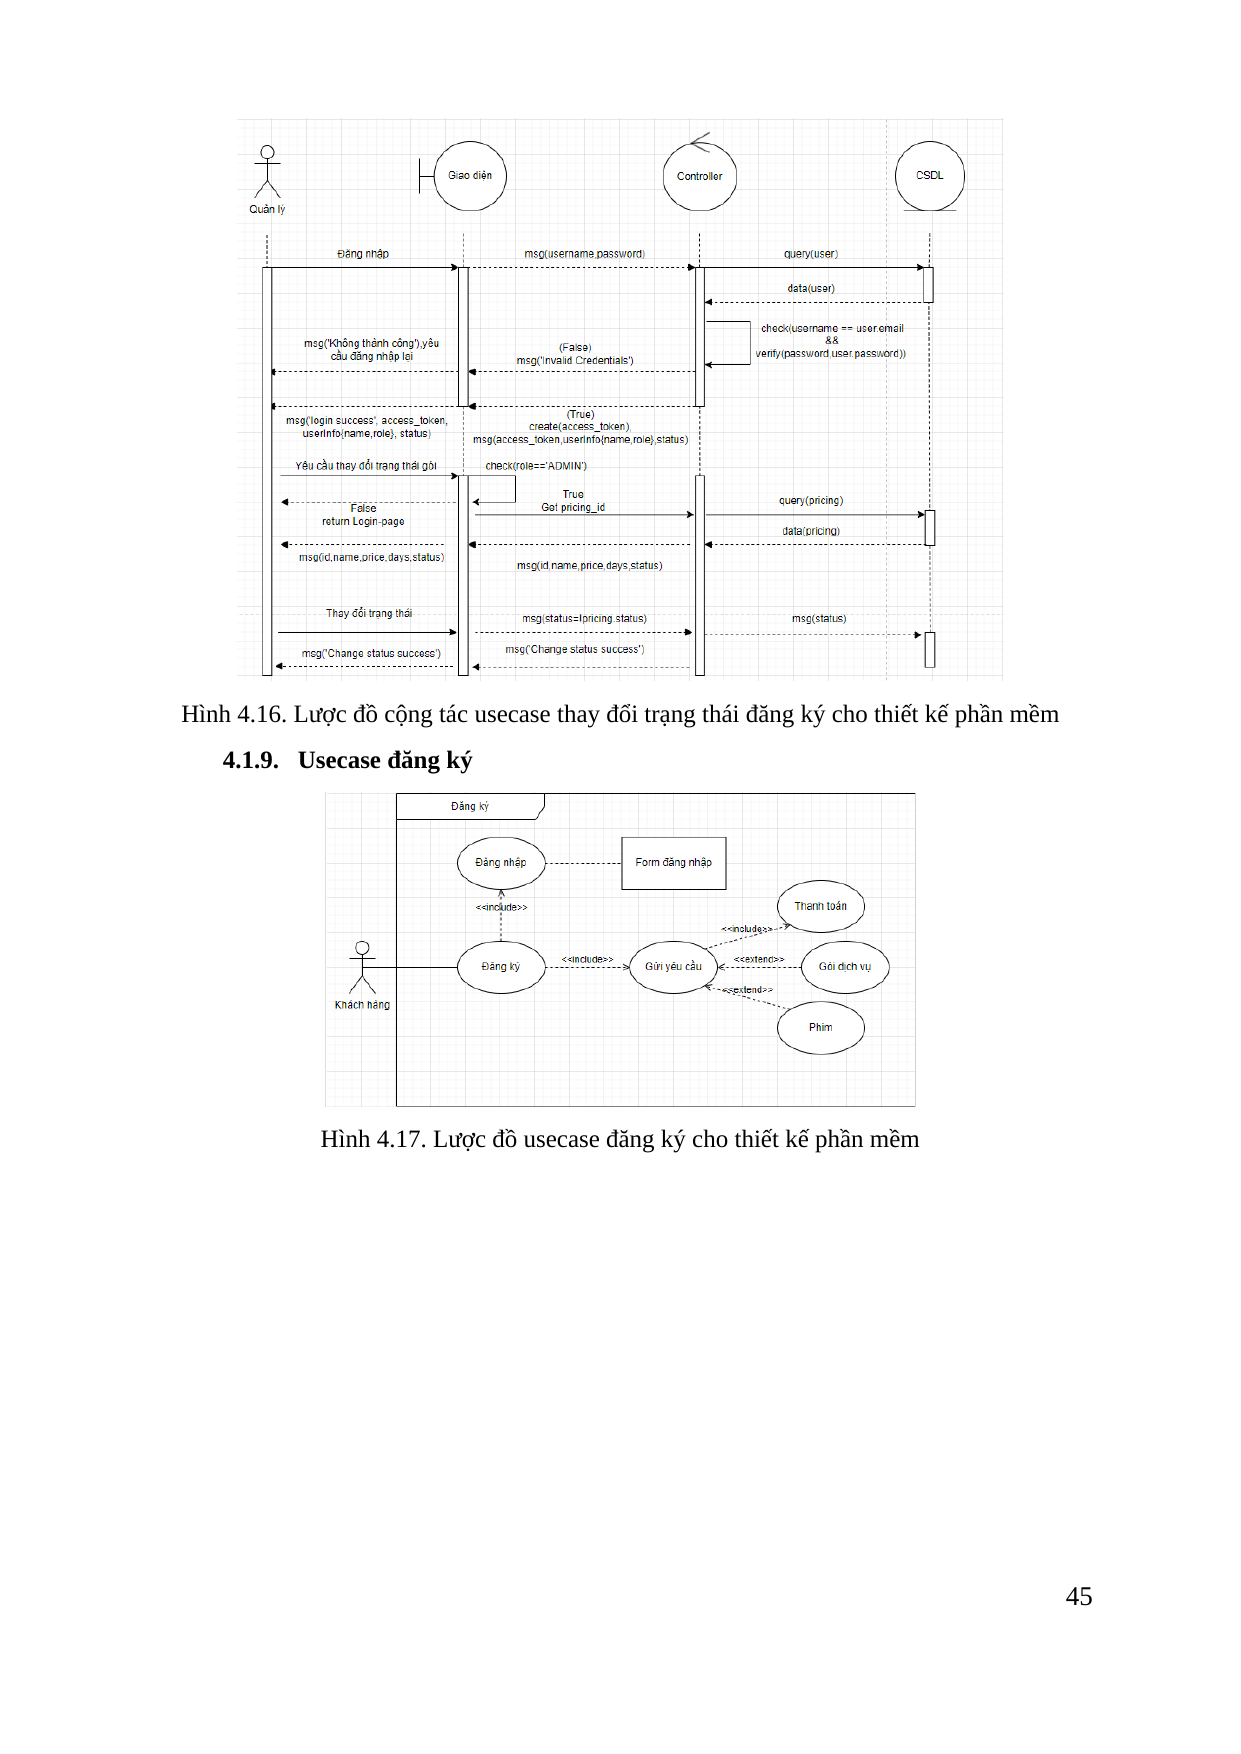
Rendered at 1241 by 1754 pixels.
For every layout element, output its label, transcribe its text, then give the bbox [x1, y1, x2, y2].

picture [237, 118, 1004, 681]
text Hình 4.17. Lược đồ usecase đăng ký cho thiết kế phần mềm [148, 1124, 1093, 1153]
text Hình 4.16. Lược đồ cộng tác usecase thay đổi trạng thái đăng ký cho thiết kế phần mềm [148, 699, 1093, 727]
list Usecase đăng ký [223, 746, 1093, 774]
picture [325, 792, 916, 1107]
